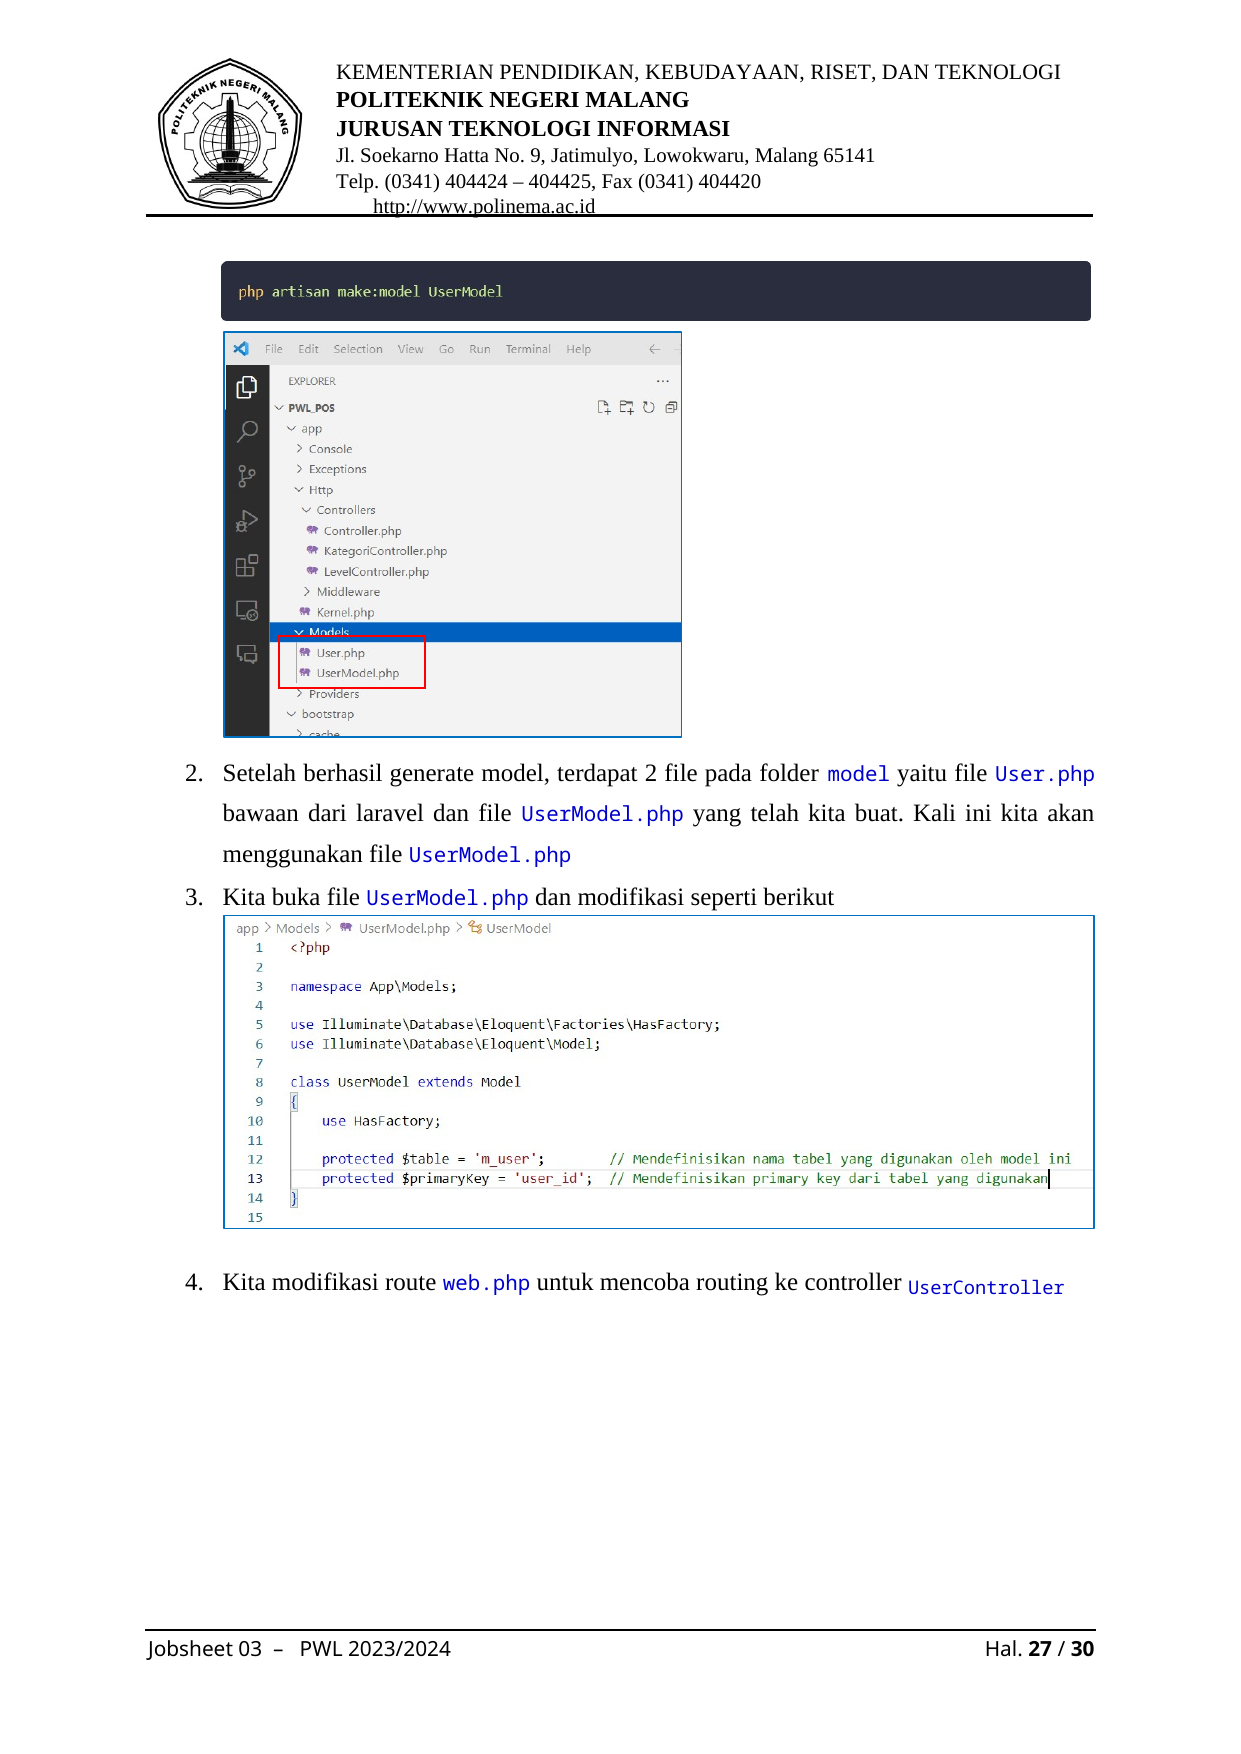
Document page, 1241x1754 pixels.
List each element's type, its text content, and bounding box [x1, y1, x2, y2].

picture [225, 333, 681, 736]
picture [221, 261, 1091, 321]
list Setelah berhasil generate model, terdapat 2 file pada folder model yaitu file User.php bawaan dari laravel dan file UserModel.php yang telah kita buat. Kali ini kita akan menggunakan file UserModel.php [185, 758, 1095, 868]
list Kita buka file UserModel.php dan modifikasi seperti berikut [185, 882, 1095, 912]
picture [158, 58, 304, 209]
picture [225, 916, 1093, 1228]
list Kita modifikasi route web.php untuk mencoba routing ke controller UserController [185, 1256, 1095, 1300]
